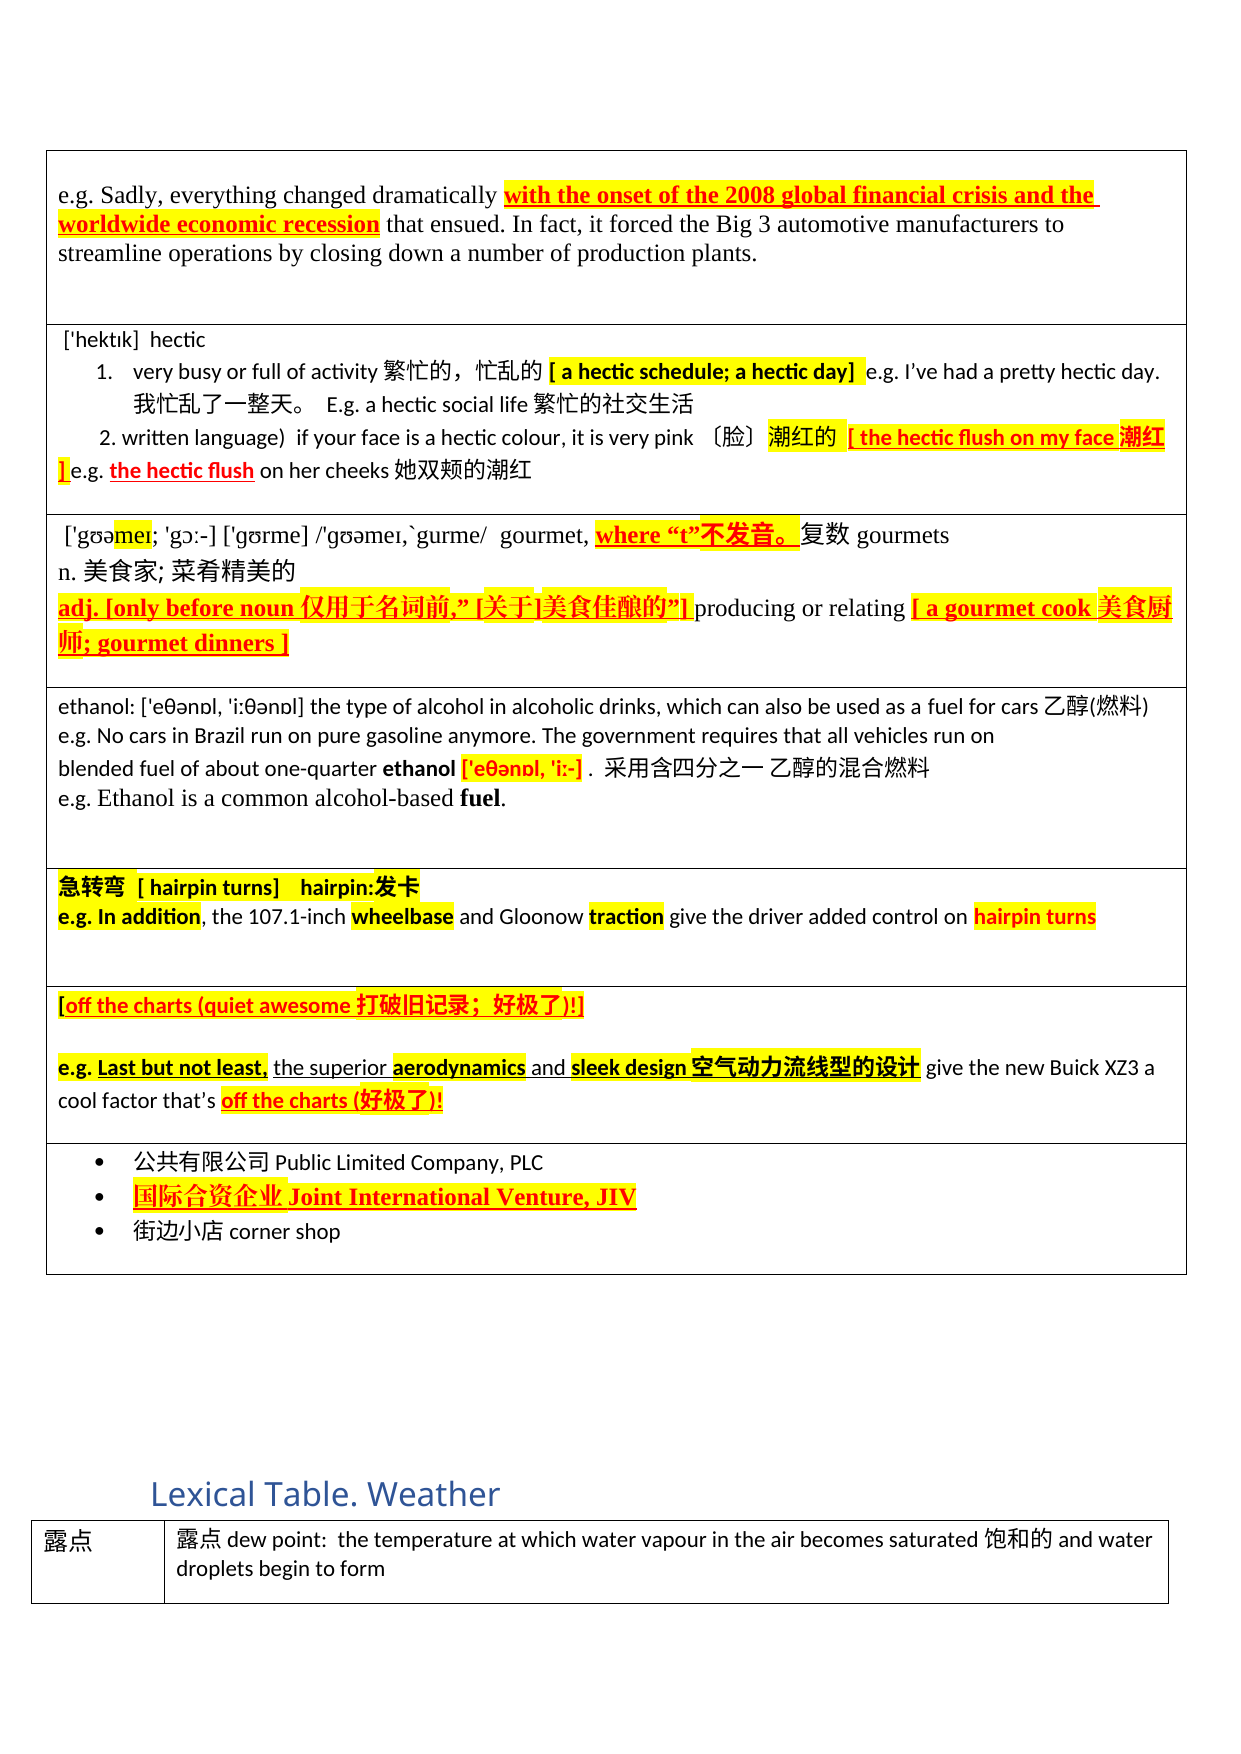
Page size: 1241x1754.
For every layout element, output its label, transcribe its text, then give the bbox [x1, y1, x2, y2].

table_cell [47, 151, 1186, 324]
table_cell ['hektɪk] hectic very busy or full of activity 繁忙的，忙乱的 [ a hectic schedule; a hectic day] e.g. I’ve had a pretty hectic day. 我忙乱了一整天。 E.g. a hectic social life 繁忙的社交生活 2. written language) if your face is a hectic colour, it is very pink 〔脸〕潮红的 [ the hectic flush on my face 潮红 ] e.g. the hectic flush on her cheeks 她双颊的潮红 [47, 325, 1186, 514]
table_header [165, 1521, 1168, 1603]
table_cell ethanol: ['eθənɒl, 'iːθənɒl] the type of alcohol in alcoholic drinks, which can also be used as a fuel for cars乙醇(燃料) e.g. No cars in Brazil run on pure gasoline anymore. The government requires that all vehicles run on blended fuel of about one-quarter ethanol ['eθənɒl, 'iː-] . 采用含四分之一 乙醇的混合燃料 e.g. Ethanol is a common alcohol-based fuel. [47, 688, 1186, 868]
subtitle Lexical Table. Weather [150, 1471, 1090, 1517]
table_cell ['gʊəmeɪ; 'gɔː-] ['ɡʊrme] /'ɡʊəmeɪ,ˋgurme/ gourmet, where “t”不发音。复数 gourmets n. 美食家; 菜肴精美的 adj. [only before noun 仅用于名词前,” [关于]美食佳酿的”] producing or relating [ a gourmet cook 美食厨师; gourmet dinners ] [47, 515, 1186, 687]
table_cell 公共有限公司Public Limited Company, PLC 国际合资企业Joint International Venture, JIV 街边小店corner shop [47, 1144, 1186, 1274]
table_header 露点 [32, 1521, 164, 1603]
table_cell 急转弯 [ hairpin turns] hairpin:发卡 e.g. In addition, the 107.1-inch wheelbase and Gloonow traction give the driver added control on hairpin turns [47, 869, 1186, 986]
table_cell [off the charts (quiet awesome 打破旧记录；好极了)!] e.g. Last but not least, the superior aerodynamics and sleek design空气动力流线型的设计 give the new Buick XZ3 a cool factor that’s off the charts (好极了)! [47, 987, 1186, 1143]
